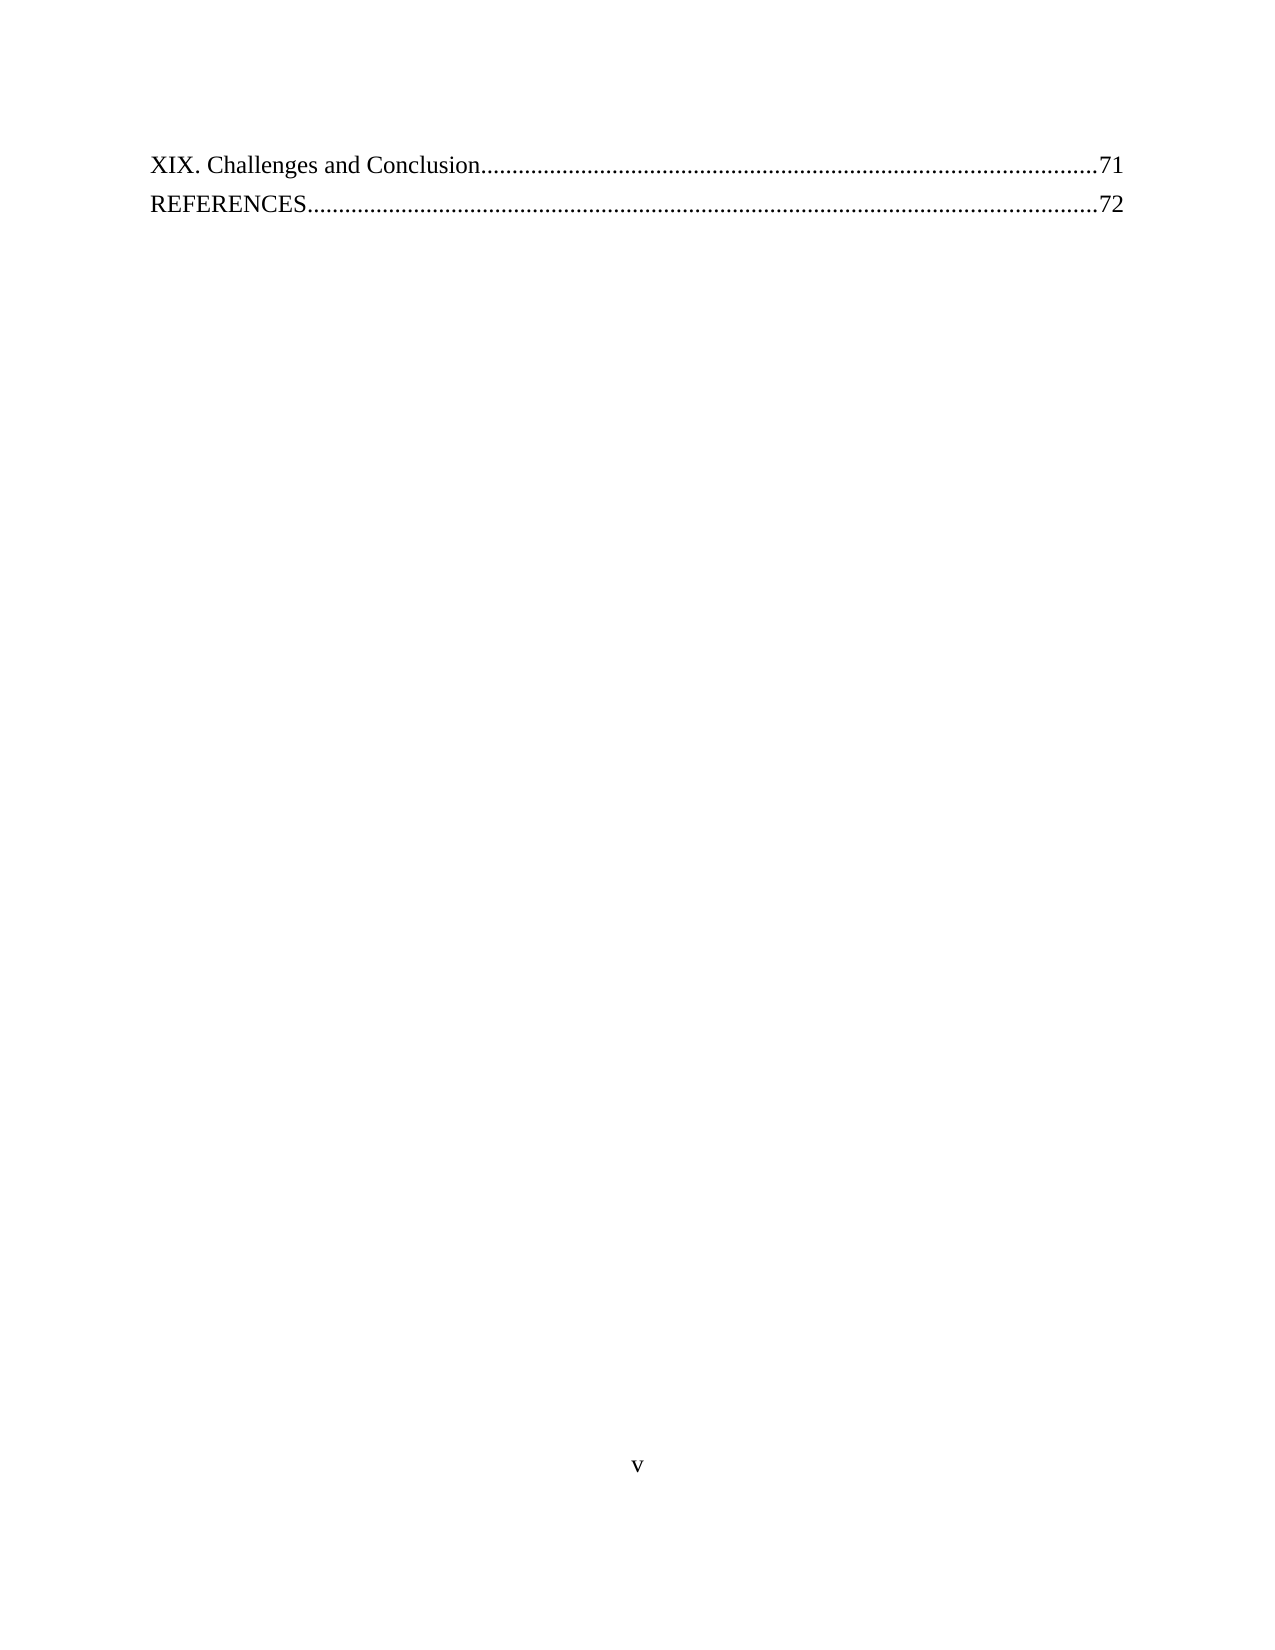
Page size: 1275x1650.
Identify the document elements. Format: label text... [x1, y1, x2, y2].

text XIX. Challenges and Conclusion 71 [150, 150, 1125, 179]
text REFERENCES 72 [150, 189, 1125, 218]
